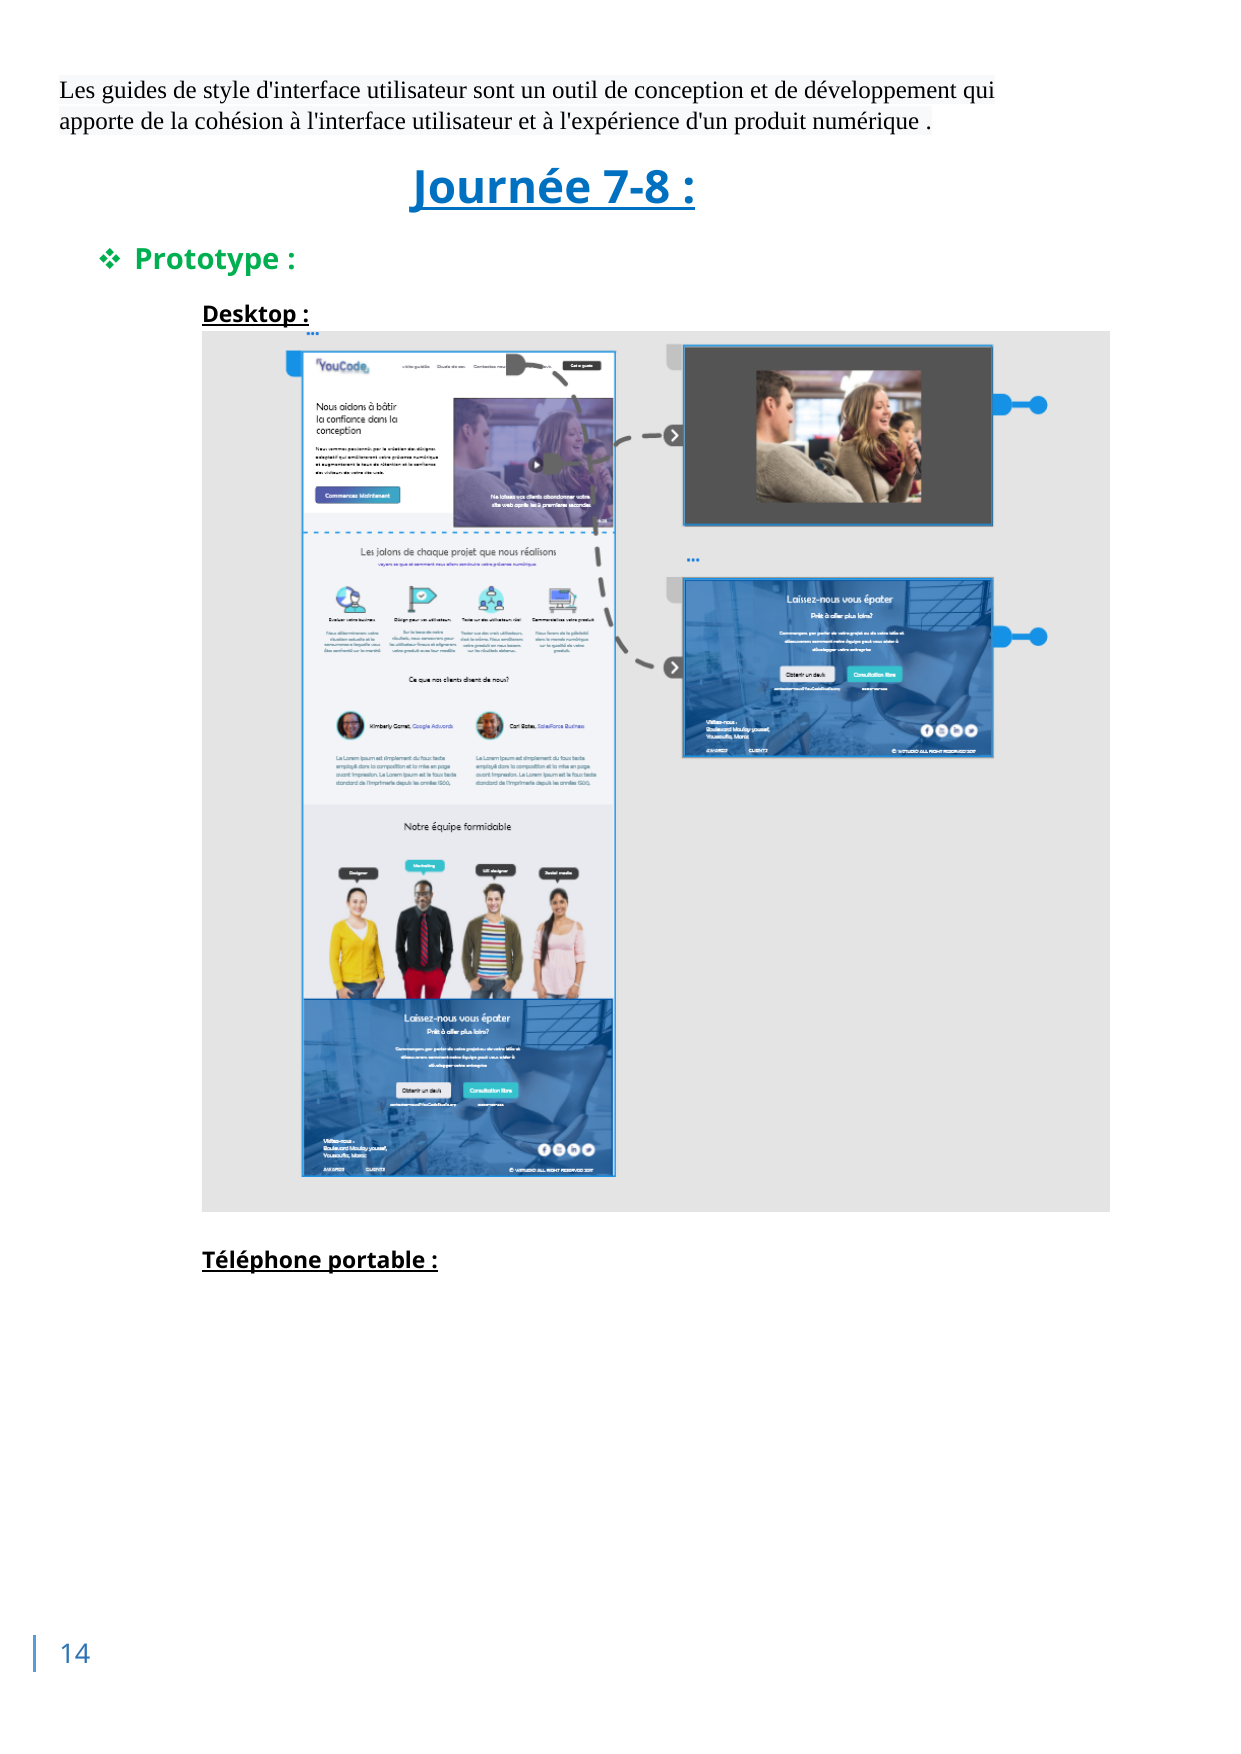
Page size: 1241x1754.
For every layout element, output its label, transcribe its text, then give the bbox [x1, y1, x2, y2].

list Téléphone portable : [202, 1243, 1019, 1275]
list Desktop : [202, 298, 1019, 329]
text Les guides de style d'interface utilisateur sont un outil de conception et de développement qui apporte de la cohésion à l'interface utilisateur et à l'expérience d'un produit numérique . [59, 44, 1019, 135]
text Journée 7-8 : [89, 154, 1019, 217]
picture [201, 331, 1110, 1212]
text Prototype : [97, 238, 1019, 278]
